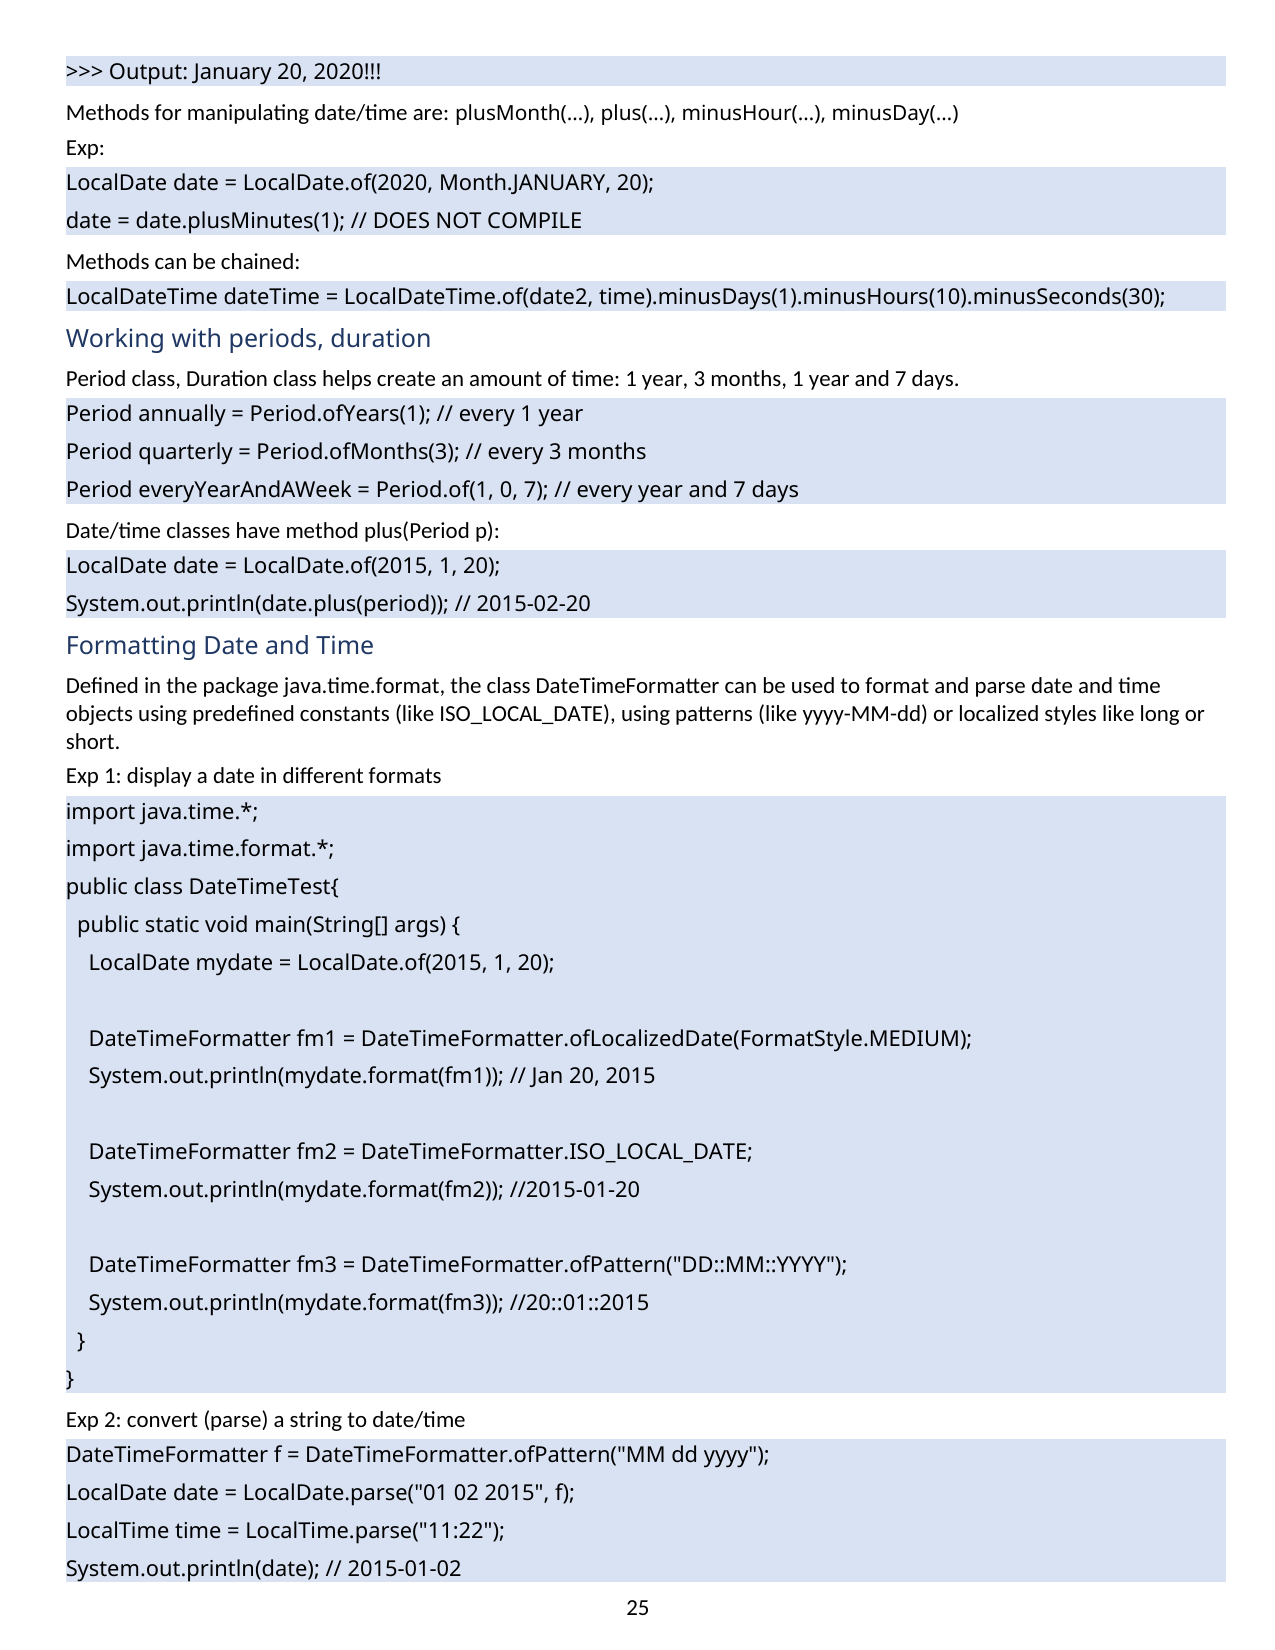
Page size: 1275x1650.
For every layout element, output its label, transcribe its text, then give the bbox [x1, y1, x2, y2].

text LocalDate date = LocalDate.parse("01 02 2015", f); [66, 1477, 1226, 1507]
text } [66, 1363, 1226, 1393]
text LocalTime time = LocalTime.parse("11:22"); [66, 1515, 1226, 1544]
text public class DateTimeTest{ [66, 871, 1226, 901]
text DateTimeFormatter f = DateTimeFormatter.ofPattern("MM dd yyyy"); [66, 1439, 1226, 1469]
text Exp: [66, 133, 1209, 161]
text Defined in the package java.time.format, the class DateTimeFormatter can be used to format and parse date and time objects using predefined constants (like ISO_LOCAL_DATE), using patterns (like yyyy-MM-dd) or localized styles like long or short. [66, 671, 1209, 755]
text Period annually = Period.ofYears(1); // every 1 year [66, 398, 1226, 428]
text DateTimeFormatter fm3 = DateTimeFormatter.ofPattern("DD::MM::YYYY"); [66, 1249, 1226, 1279]
text DateTimeFormatter fm1 = DateTimeFormatter.ofLocalizedDate(FormatStyle.MEDIUM); [66, 1022, 1226, 1052]
text date = date.plusMinutes(1); // DOES NOT COMPILE [66, 205, 1226, 235]
text >>> Output: January 20, 2020!!! [66, 56, 1226, 86]
text Period quarterly = Period.ofMonths(3); // every 3 months [66, 436, 1226, 466]
text public static void main(String[] args) { [66, 909, 1226, 939]
text System.out.println(mydate.format(fm3)); //20::01::2015 [66, 1287, 1226, 1317]
text Period class, Duration class helps create an amount of time: 1 year, 3 months, 1 year and 7 days. [66, 364, 1209, 392]
text Exp 1: display a date in different formats [66, 761, 1209, 789]
text Period everyYearAndAWeek = Period.of(1, 0, 7); // every year and 7 days [66, 474, 1226, 504]
text } [66, 1325, 1226, 1355]
subtitle Working with periods, duration [66, 321, 1209, 355]
text System.out.println(mydate.format(fm2)); //2015-01-20 [66, 1174, 1226, 1203]
text System.out.println(date); // 2015-01-02 [66, 1552, 1226, 1582]
text LocalDate date = LocalDate.of(2015, 1, 20); [66, 550, 1226, 580]
text import java.time.format.*; [66, 833, 1226, 863]
text Exp 2: convert (parse) a string to date/time [66, 1405, 1209, 1433]
text System.out.println(mydate.format(fm1)); // Jan 20, 2015 [66, 1060, 1226, 1090]
text LocalDateTime dateTime = LocalDateTime.of(date2, time).minusDays(1).minusHours(10).minusSeconds(30); [66, 281, 1226, 311]
text LocalDate mydate = LocalDate.of(2015, 1, 20); [66, 947, 1226, 977]
text import java.time.*; [66, 796, 1226, 825]
text Date/time classes have method plus(Period p): [66, 516, 1209, 544]
subtitle Formatting Date and Time [66, 628, 1209, 662]
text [66, 167, 1226, 197]
text DateTimeFormatter fm2 = DateTimeFormatter.ISO_LOCAL_DATE; [66, 1136, 1226, 1166]
text System.out.println(date.plus(period)); // 2015-02-20 [66, 588, 1226, 618]
text Methods for manipulating date/time are: plusMonth(…), plus(…), minusHour(…), minusDay(…) [66, 98, 1209, 127]
text Methods can be chained: [66, 247, 1209, 275]
